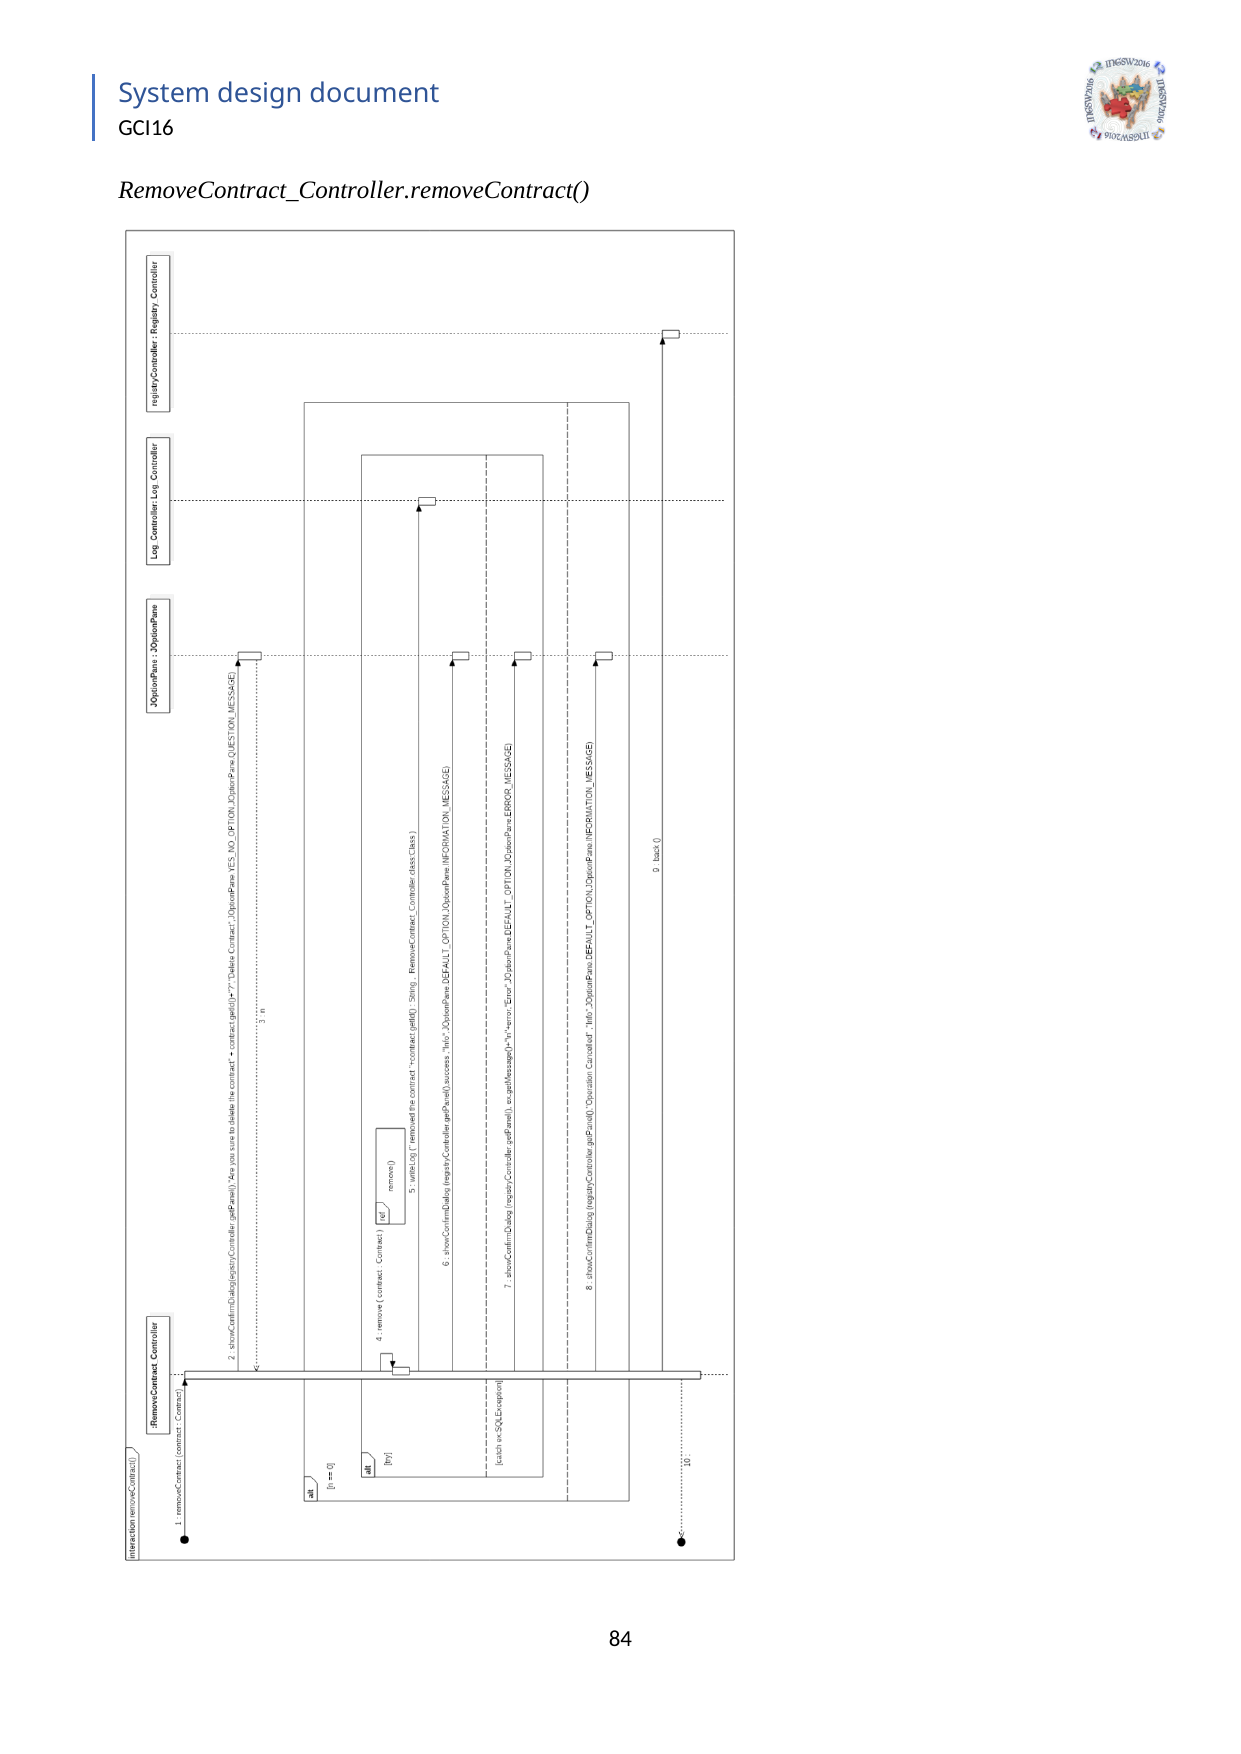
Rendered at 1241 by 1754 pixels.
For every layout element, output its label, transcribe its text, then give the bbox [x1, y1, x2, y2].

picture [1076, 55, 1171, 149]
picture [120, 208, 757, 1565]
